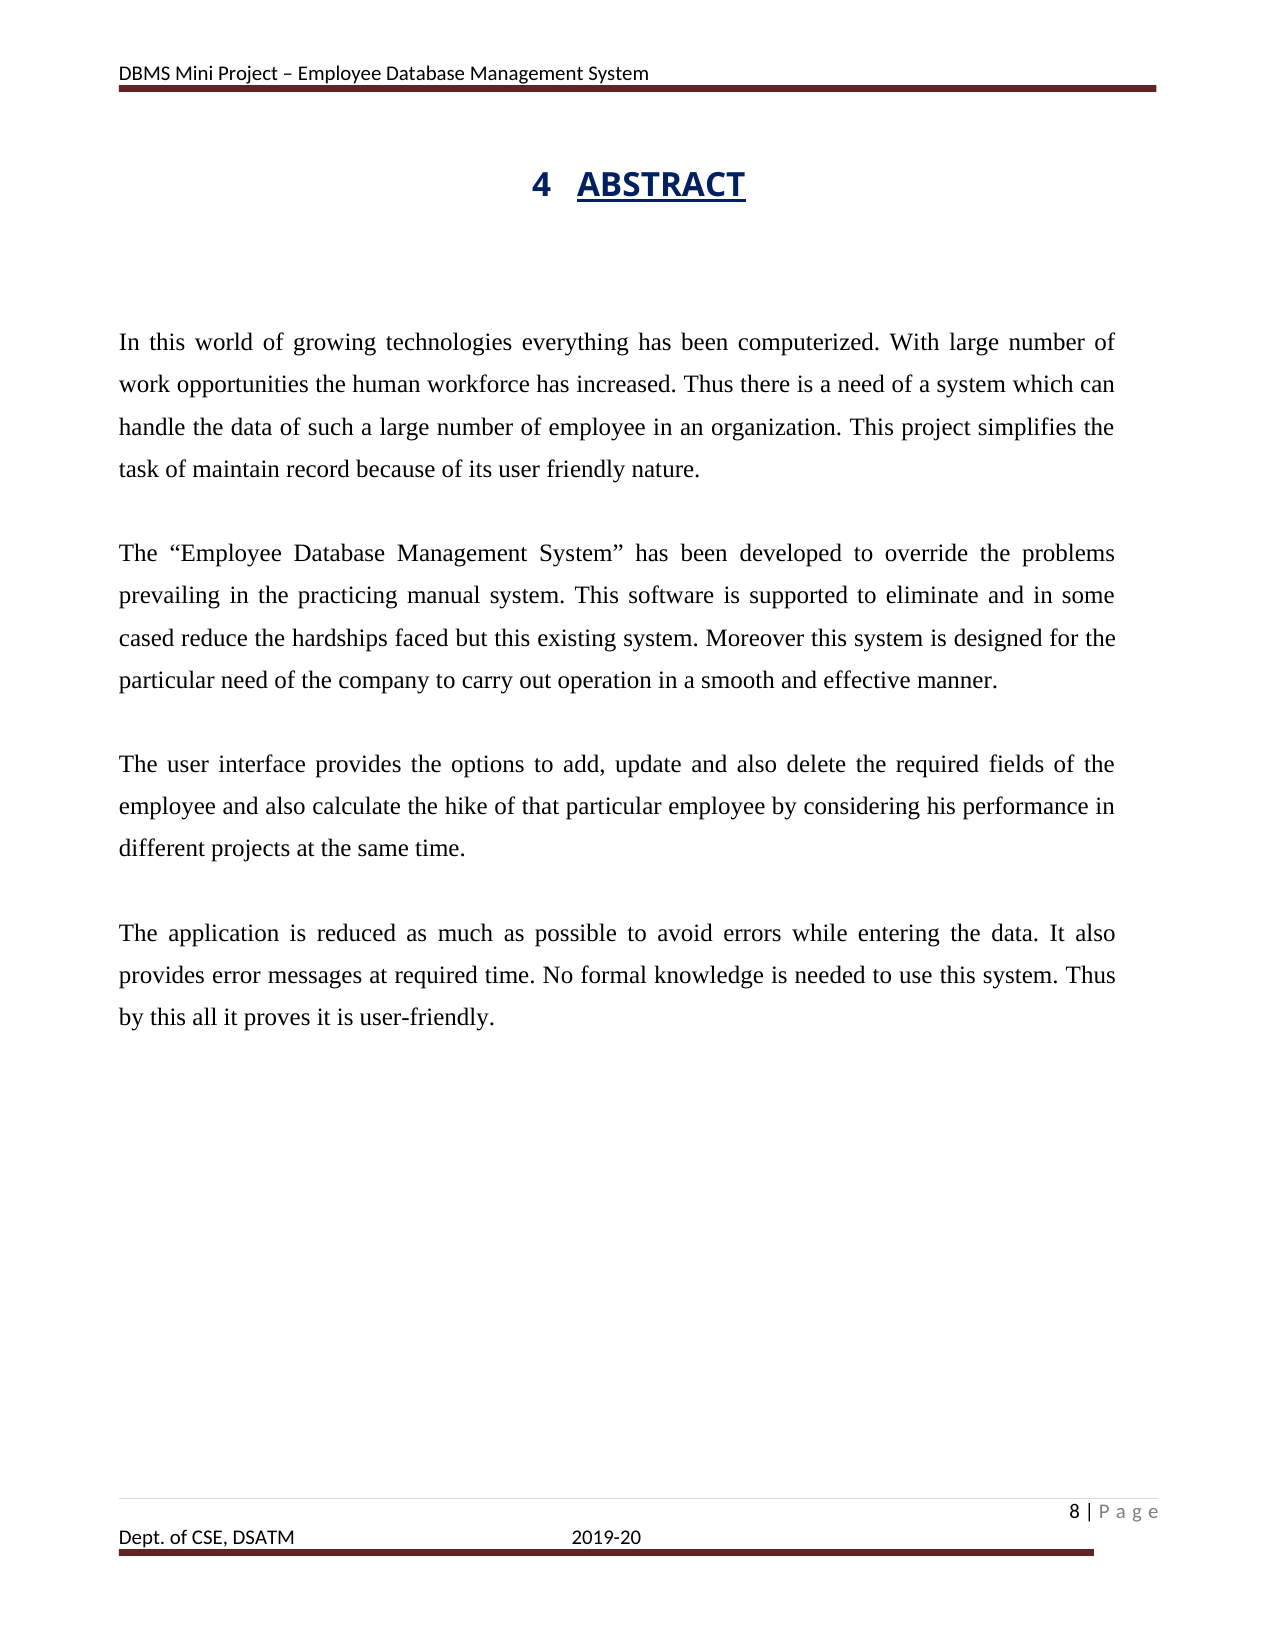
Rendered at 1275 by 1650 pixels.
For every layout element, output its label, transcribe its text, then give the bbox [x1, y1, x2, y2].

text The “Employee Database Management System” has been developed to override the problems prevailing in the practicing manual system. This software is supported to eliminate and in some cased reduce the hardships faced but this existing system. Moreover this system is designed for the particular need of the company to carry out operation in a smooth and effective manner. [119, 538, 1117, 693]
picture [118, 1549, 1094, 1556]
subtitle ABSTRACT [119, 161, 1158, 207]
picture [118, 85, 1157, 92]
text The user interface provides the options to add, update and also delete the required fields of the employee and also calculate the hike of that particular employee by considering his performance in different projects at the same time. [119, 749, 1117, 862]
text The application is reduced as much as possible to avoid errors while entering the data. It also provides error messages at required time. No formal knowledge is needed to use this system. Thus by this all it proves it is user-friendly. [119, 918, 1117, 1031]
text In this world of growing technologies everything has been computerized. With large number of work opportunities the human workforce has increased. Thus there is a need of a system which can handle the data of such a large number of employee in an organization. This project simplifies the task of maintain record because of its user friendly nature. [119, 327, 1117, 483]
